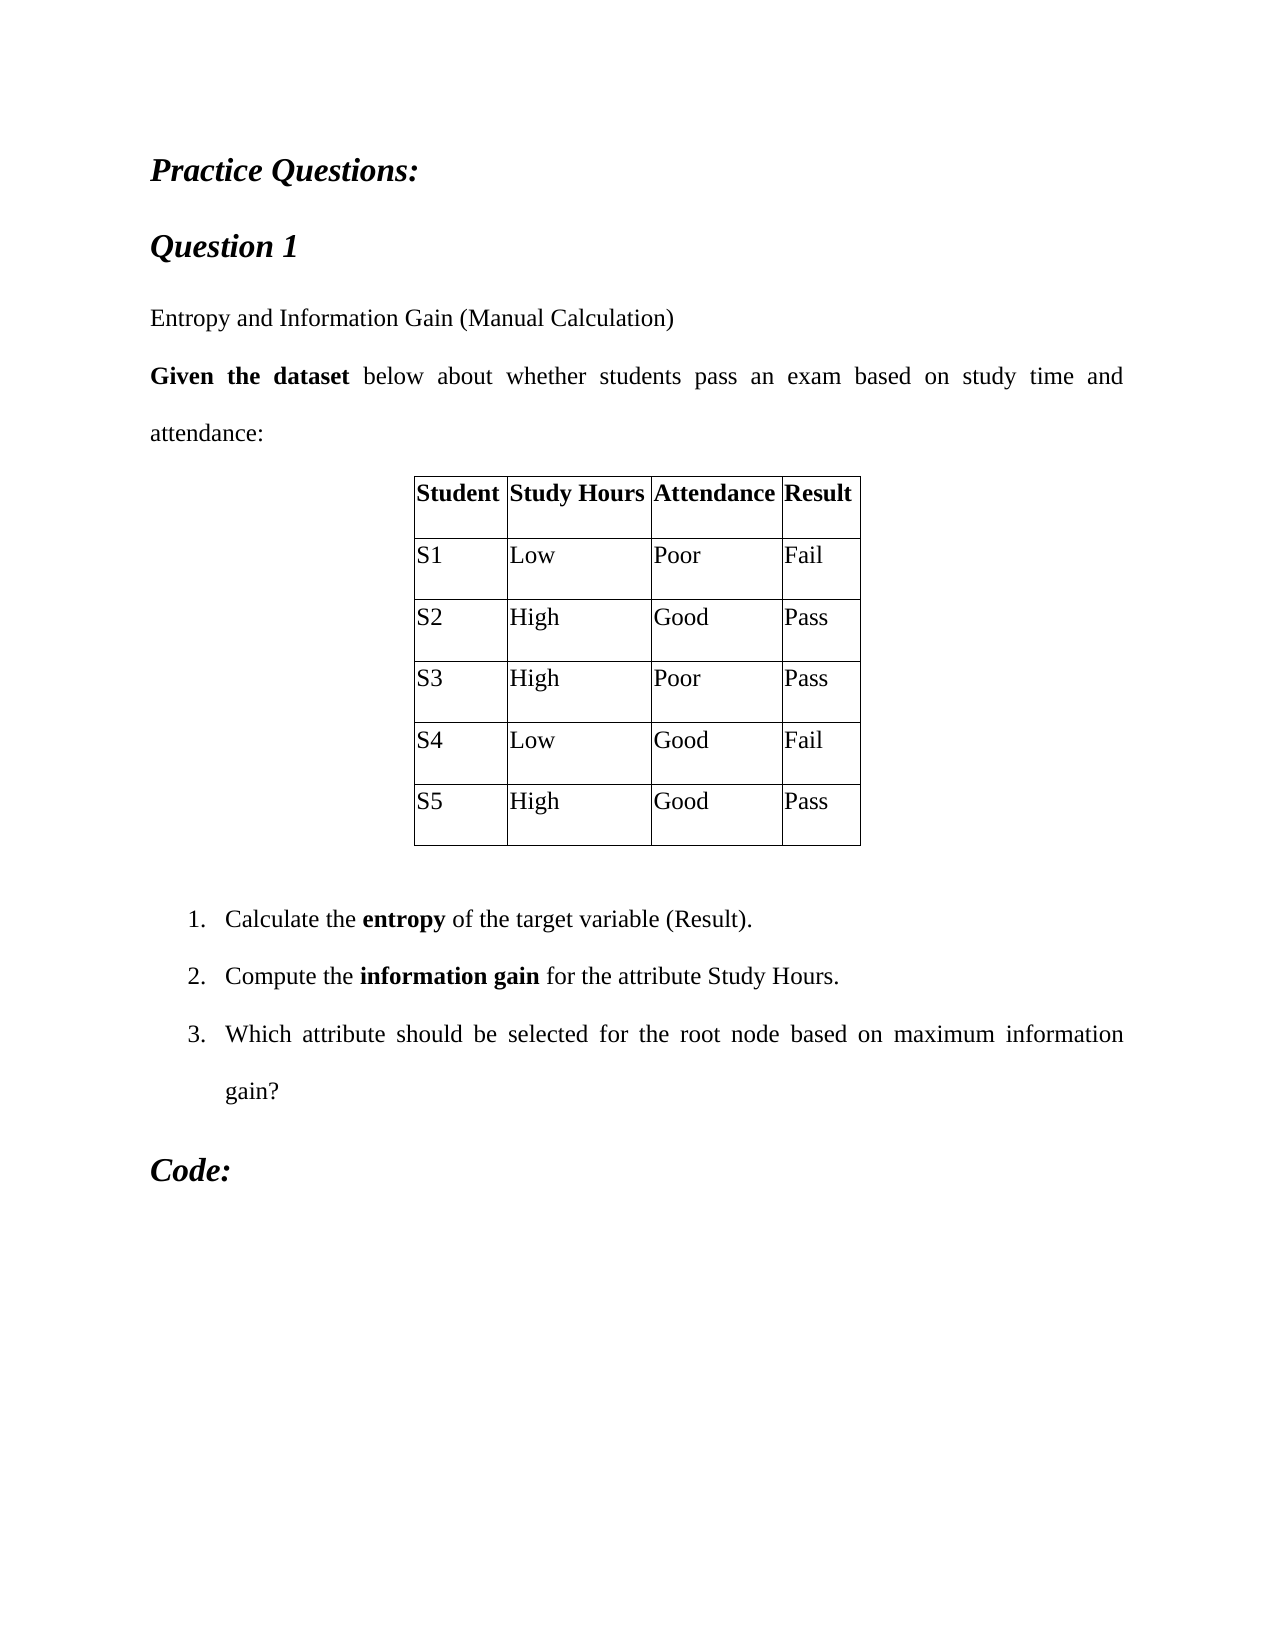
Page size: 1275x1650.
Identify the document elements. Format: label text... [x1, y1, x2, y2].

table_header Student [415, 477, 507, 537]
table_cell S2 [415, 600, 507, 661]
table_cell Pass [783, 662, 860, 722]
table_cell Fail [783, 723, 860, 784]
list Compute the information gain for the attribute Study Hours. [187, 961, 1125, 990]
list Calculate the entropy of the target variable (Result). [187, 904, 1125, 932]
table_cell Good [652, 785, 782, 845]
table_cell High [508, 785, 651, 845]
text Given the dataset below about whether students pass an exam based on study time and attendance: [150, 361, 1125, 447]
table_cell Good [652, 723, 782, 784]
table_cell Good [652, 600, 782, 661]
table_cell Poor [652, 662, 782, 722]
text Entropy and Information Gain (Manual Calculation) [150, 303, 1125, 332]
text Practice Questions: [150, 150, 1125, 188]
table_header Attendance [652, 477, 782, 537]
table_cell S3 [415, 662, 507, 722]
table_cell Pass [783, 785, 860, 845]
table_cell Pass [783, 600, 860, 661]
text Question 1 [150, 227, 1125, 265]
table_cell S4 [415, 723, 507, 784]
table_cell Poor [652, 539, 782, 599]
table_cell S5 [415, 785, 507, 845]
text Code: [150, 1150, 1125, 1189]
table_cell High [508, 600, 651, 661]
table_cell Fail [783, 539, 860, 599]
table_cell S1 [415, 539, 507, 599]
table_cell Low [508, 723, 651, 784]
table_cell High [508, 662, 651, 722]
table_header Result [783, 477, 860, 537]
list Which attribute should be selected for the root node based on maximum information gain? [187, 1019, 1125, 1105]
table_cell Low [508, 539, 651, 599]
table_header Study Hours [508, 477, 651, 537]
